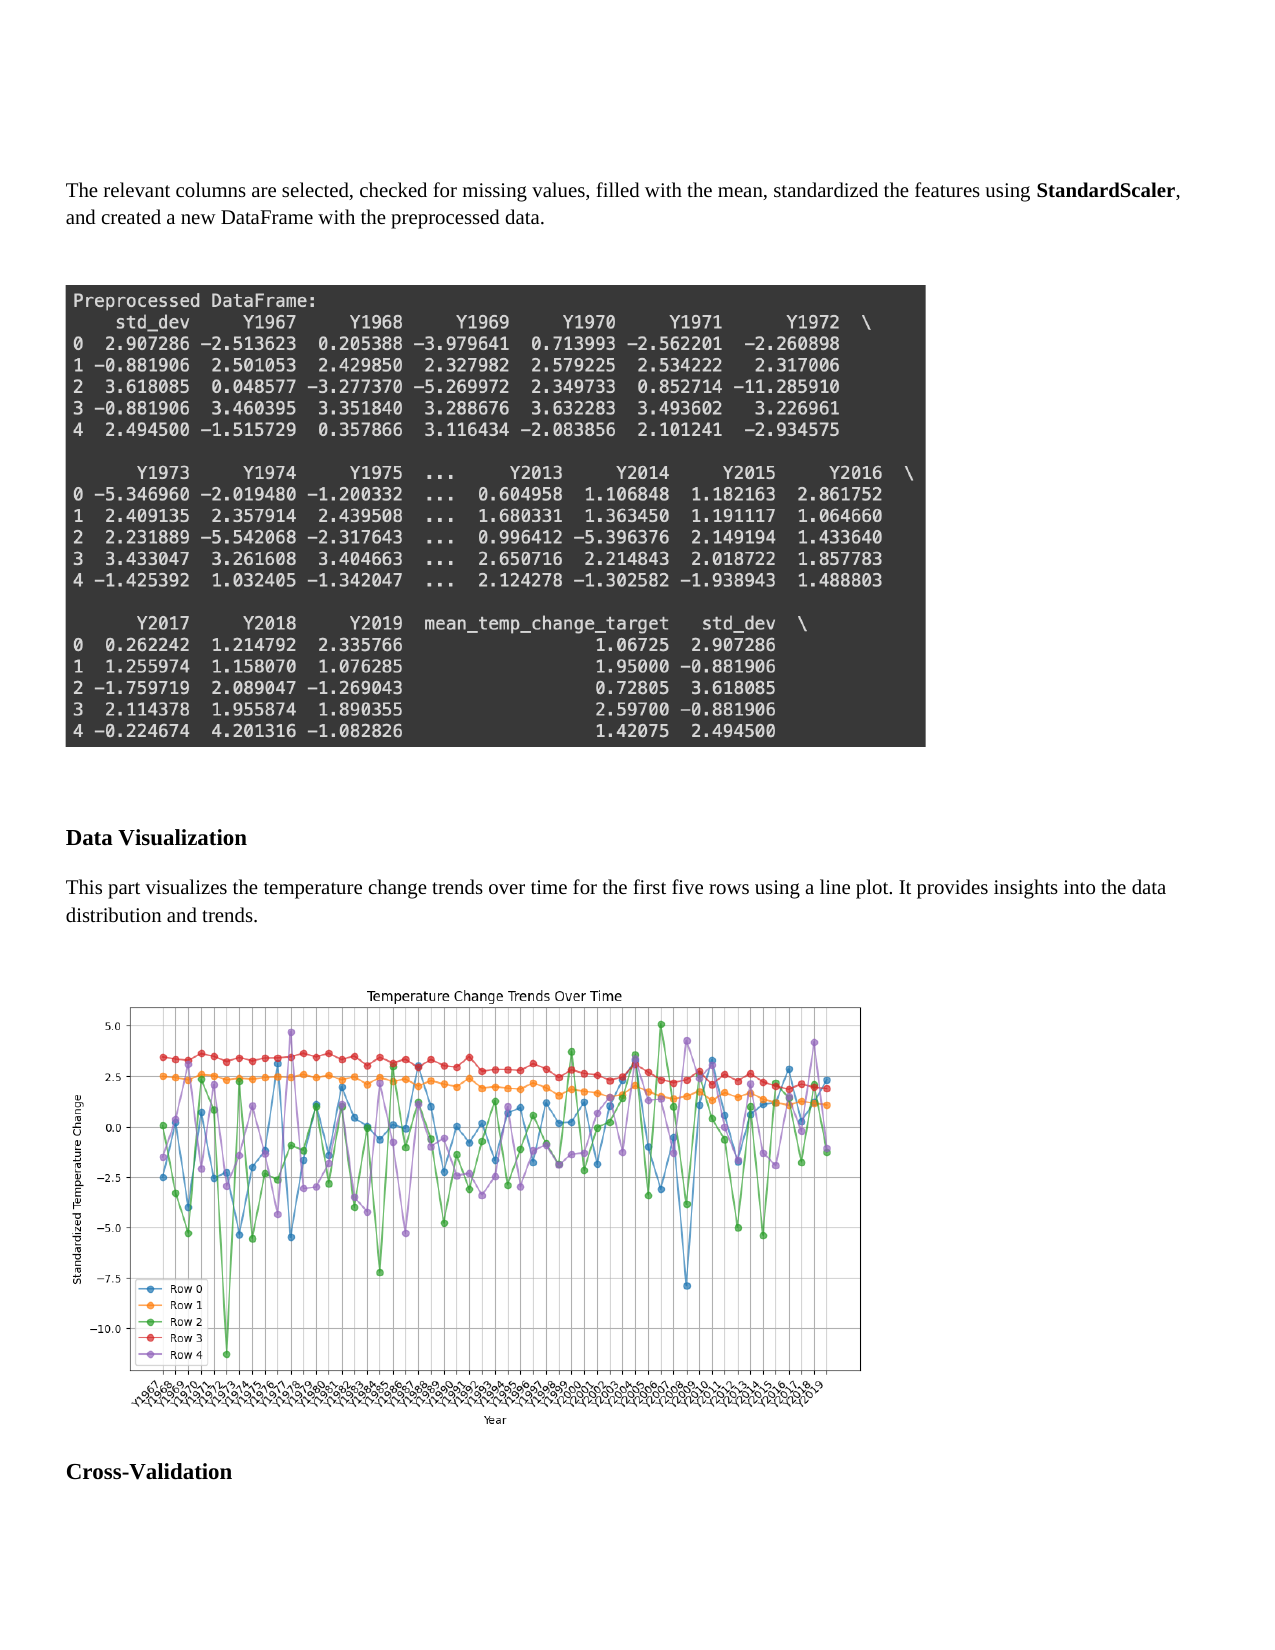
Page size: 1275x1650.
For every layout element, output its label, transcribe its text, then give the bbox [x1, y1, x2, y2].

text This part visualizes the temperature change trends over time for the first five rows using a line plot. It provides insights into the data distribution and trends. [66, 875, 1200, 927]
text Cross-Validation [66, 1458, 1200, 1484]
text Data Visualization [66, 824, 1200, 850]
picture [65, 982, 867, 1433]
picture [65, 285, 926, 747]
text The relevant columns are selected, checked for missing values, filled with the mean, standardized the features using StandardScaler, and created a new DataFrame with the preprocessed data. [66, 178, 1200, 229]
